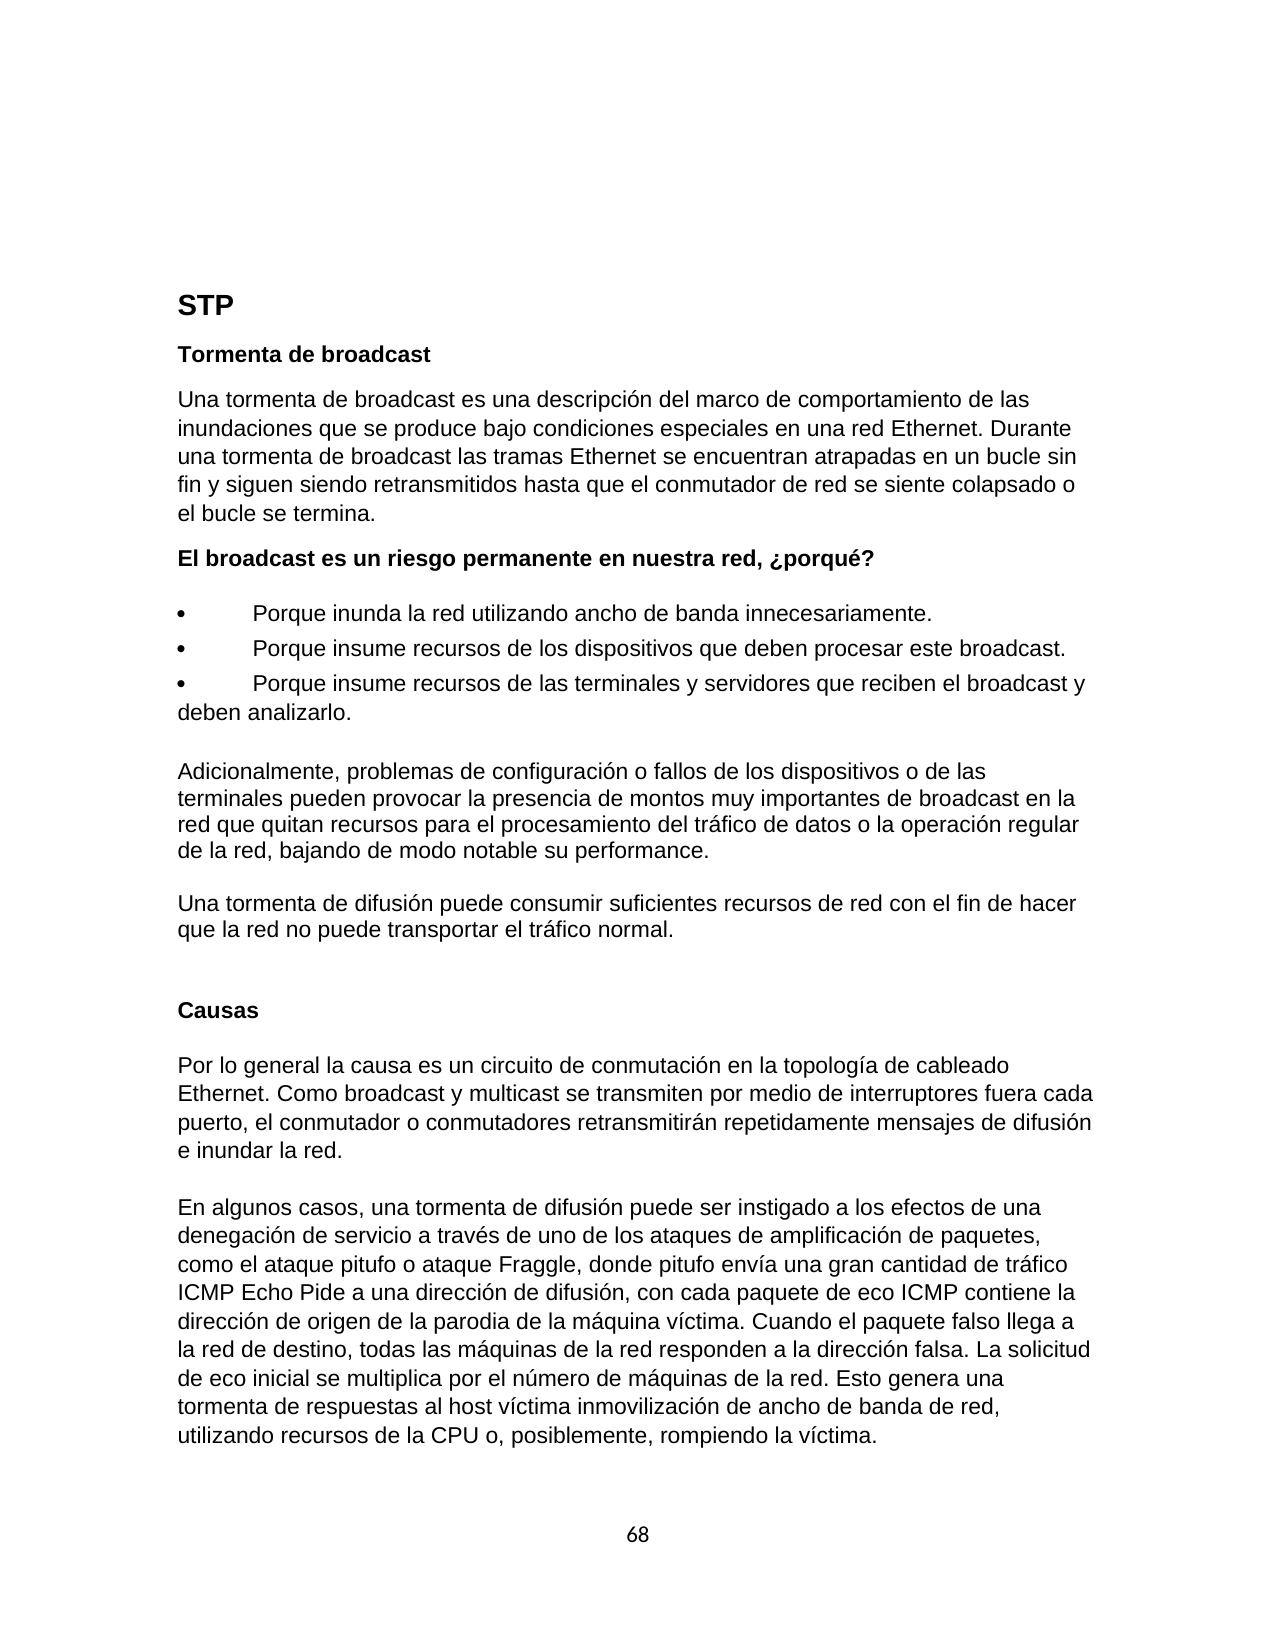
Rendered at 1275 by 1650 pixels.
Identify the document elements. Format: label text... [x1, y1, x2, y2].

text Una tormenta de broadcast es una descripción del marco de comportamiento de las inundaciones que se produce bajo condiciones especiales en una red Ethernet. Durante una tormenta de broadcast las tramas Ethernet se encuentran atrapadas en un bucle sin fin y siguen siendo retransmitidos hasta que el conmutador de red se siente colapsado o el bucle se termina. [177, 386, 1098, 526]
list Porque insume recursos de las terminales y servidores que reciben el broadcast y deben analizarlo. [177, 668, 1098, 726]
text STP [177, 288, 1098, 322]
text Tormenta de broadcast [177, 341, 1098, 367]
subtitle Causas [177, 997, 1098, 1023]
text Adicionalmente, problemas de configuración o fallos de los dispositivos o de las terminales pueden provocar la presencia de montos muy importantes de broadcast en la red que quitan recursos para el procesamiento del tráfico de datos o la operación regular de la red, bajando de modo notable su performance. Una tormenta de difusión puede consumir suficientes recursos de red con el fin de hacer que la red no puede transportar el tráfico normal. [177, 732, 1098, 997]
list Porque insume recursos de los dispositivos que deben procesar este broadcast. [177, 633, 1098, 662]
subtitle El broadcast es un riesgo permanente en nuestra red, ¿porqué? [177, 545, 1098, 571]
list Porque inunda la red utilizando ancho de banda innecesariamente. [177, 598, 1098, 627]
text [177, 1023, 1098, 1476]
